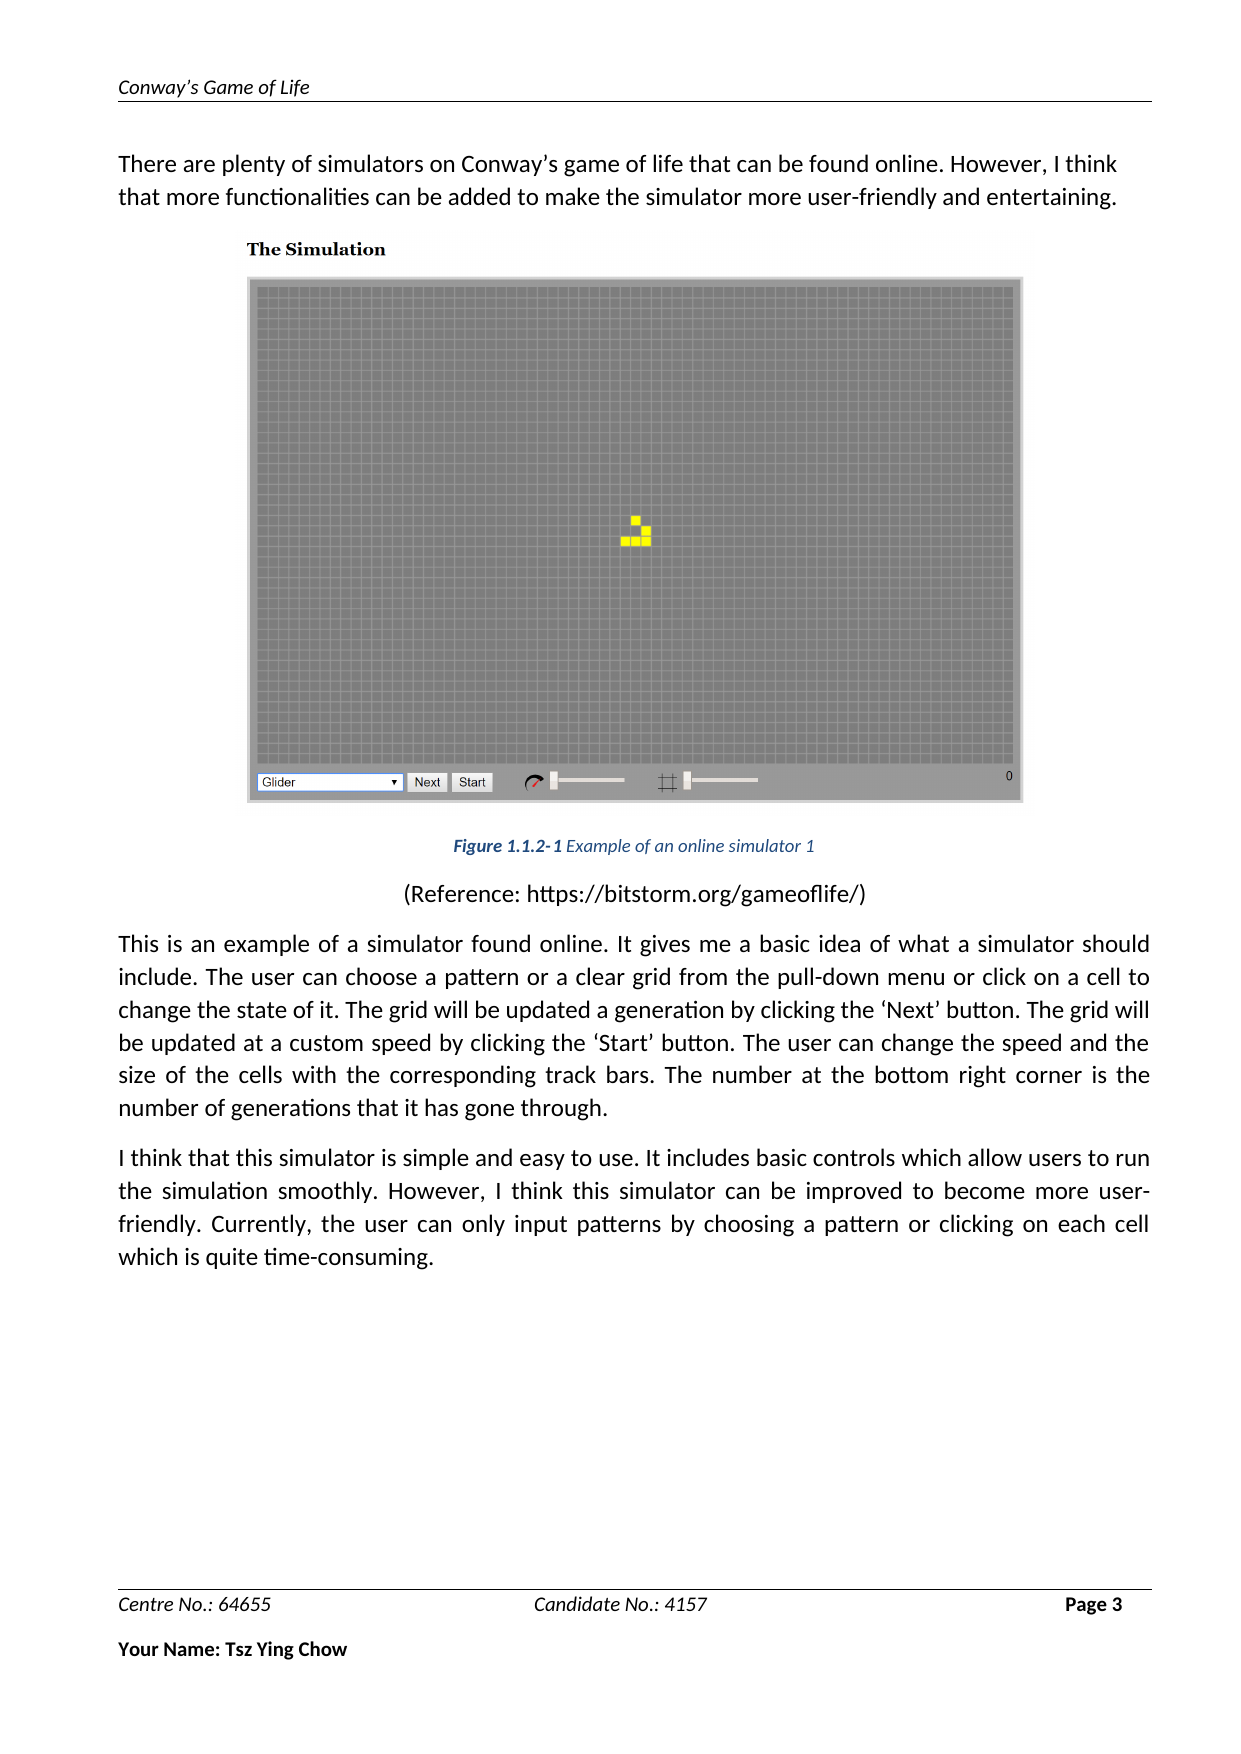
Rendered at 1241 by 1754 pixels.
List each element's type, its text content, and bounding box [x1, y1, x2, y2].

text (Reference: https://bitstorm.org/gameoflife/) [118, 878, 1152, 909]
text Figure 1.1.2-1 Example of an online simulator 1 [118, 834, 1152, 857]
text There are plenty of simulators on Conway’s game of life that can be found online. However, I think that more functionalities can be added to make the simulator more user-friendly and entertaining. [118, 148, 1152, 211]
picture [235, 230, 1035, 816]
text This is an example of a simulator found online. It gives me a basic idea of what a simulator should include. The user can choose a pattern or a clear grid from the pull-down menu or click on a cell to change the state of it. The grid will be updated a generation by clicking the ‘Next’ button. The grid will be updated at a custom speed by clicking the ‘Start’ button. The user can change the speed and the size of the cells with the corresponding track bars. The number at the bottom right corner is the number of generations that it has gone through. [118, 928, 1152, 1123]
text I think that this simulator is simple and easy to use. It includes basic controls which allow users to run the simulation smoothly. However, I think this simulator can be improved to become more user-friendly. Currently, the user can only input patterns by choosing a pattern or clicking on each cell which is quite time-consuming. [118, 1142, 1152, 1271]
